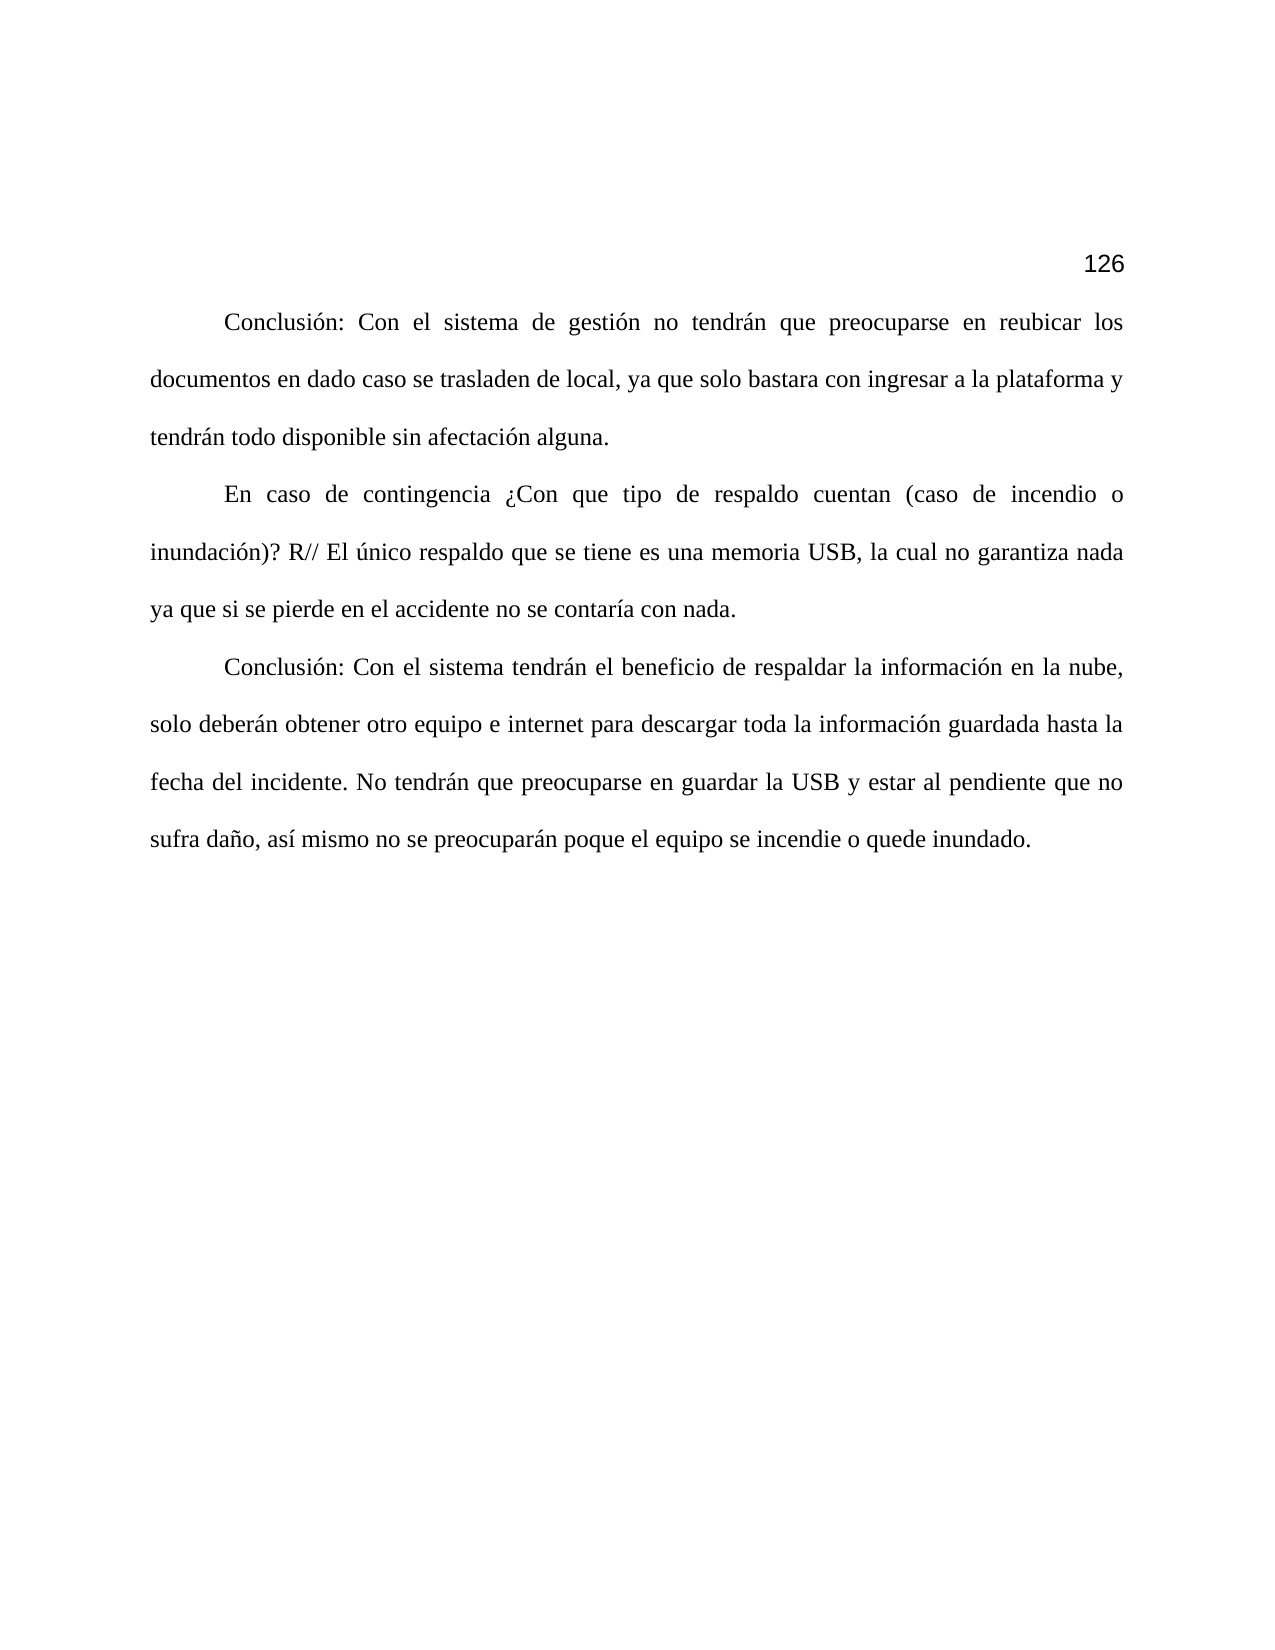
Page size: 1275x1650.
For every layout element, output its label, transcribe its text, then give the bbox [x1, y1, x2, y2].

text En caso de contingencia ¿Con que tipo de respaldo cuentan (caso de incendio o inundación)? R// El único respaldo que se tiene es una memoria USB, la cual no garantiza nada ya que si se pierde en el accidente no se contaría con nada. [150, 479, 1125, 623]
text Conclusión: Con el sistema de gestión no tendrán que preocuparse en reubicar los documentos en dado caso se trasladen de local, ya que solo bastara con ingresar a la plataforma y tendrán todo disponible sin afectación alguna. [150, 307, 1125, 451]
text Conclusión: Con el sistema tendrán el beneficio de respaldar la información en la nube, solo deberán obtener otro equipo e internet para descargar toda la información guardada hasta la fecha del incidente. No tendrán que preocuparse en guardar la USB y estar al pendiente que no sufra daño, así mismo no se preocuparán poque el equipo se incendie o quede inundado. [150, 652, 1125, 853]
